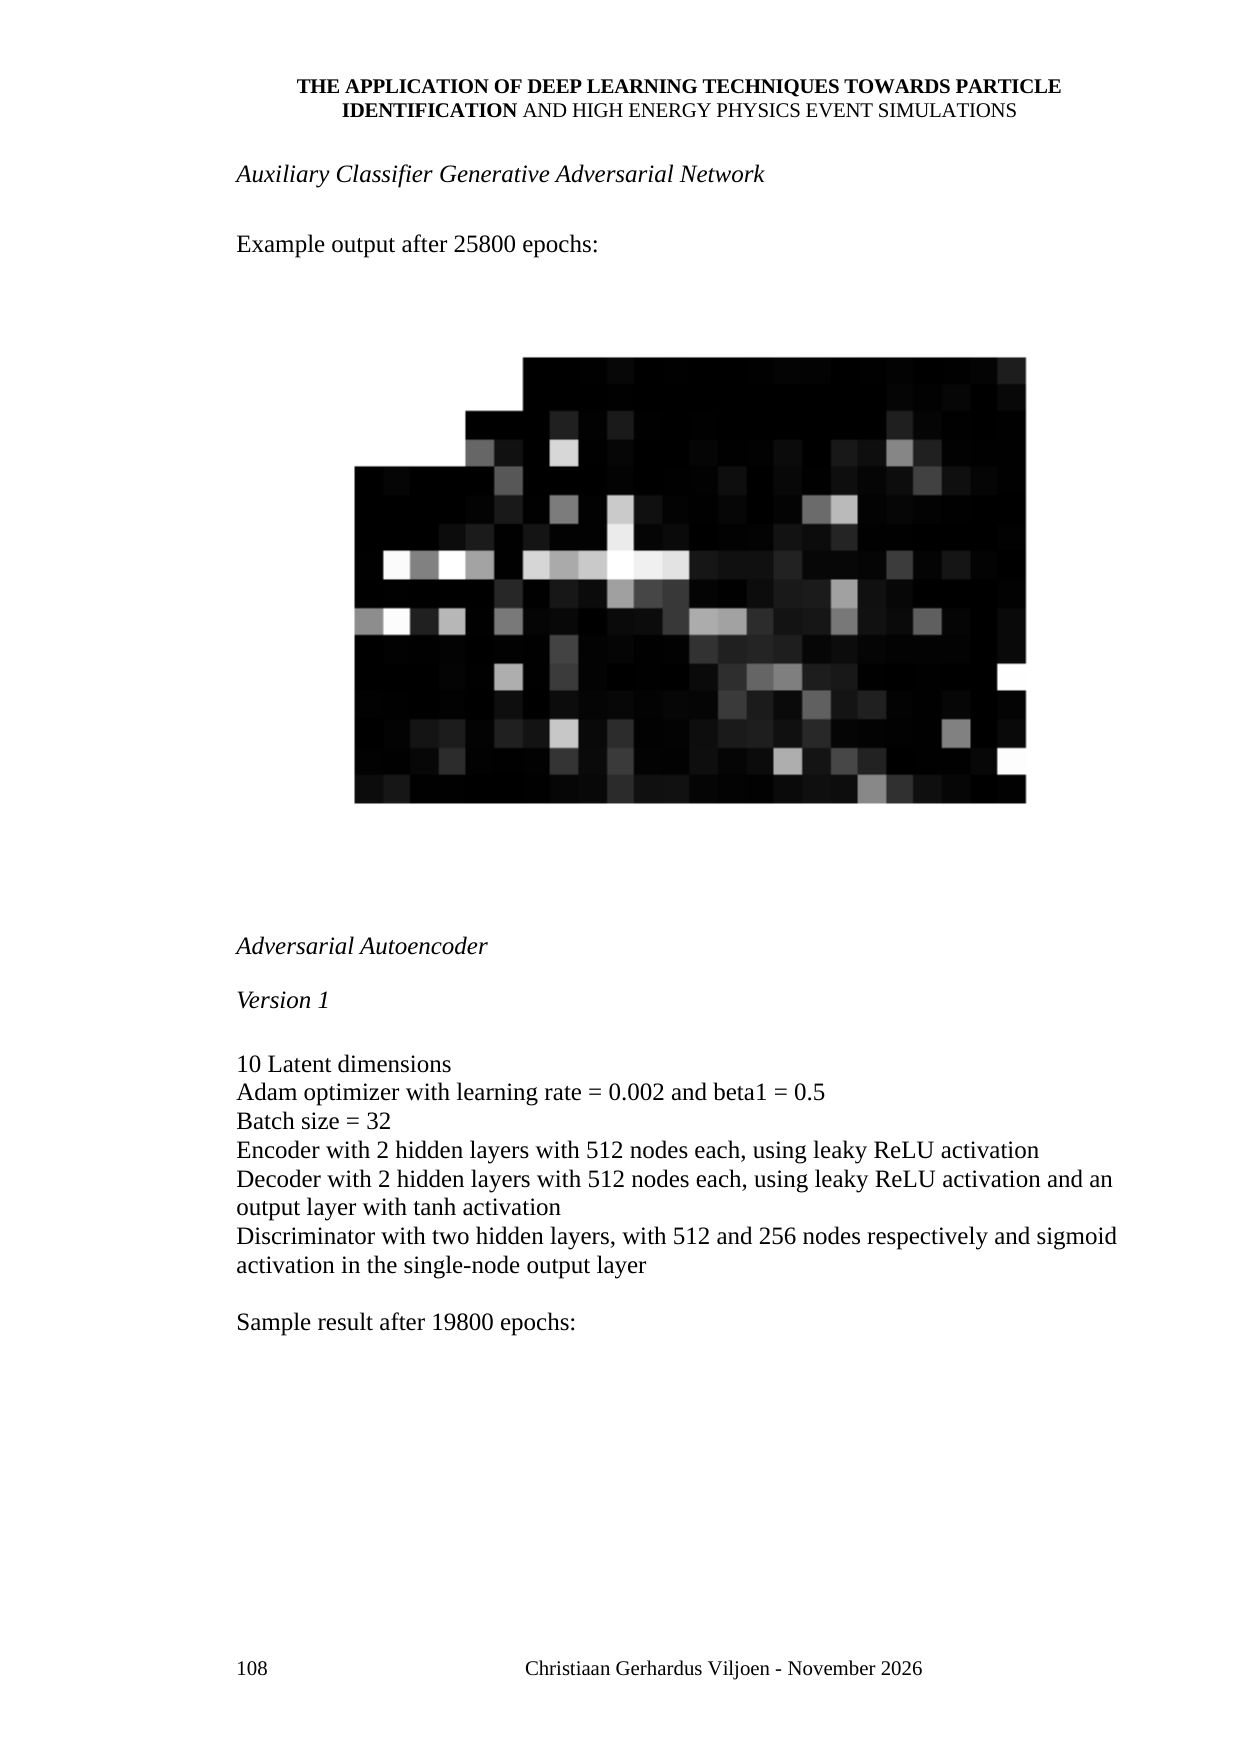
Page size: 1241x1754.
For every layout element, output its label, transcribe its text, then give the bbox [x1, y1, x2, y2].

text Encoder with 2 hidden layers with 512 nodes each, using leaky ReLU activation [236, 1135, 1122, 1164]
text Example output after 25800 epochs: [236, 229, 1122, 258]
subtitle Version 1 [236, 985, 1122, 1014]
picture [236, 287, 1123, 878]
subtitle Auxiliary Classifier Generative Adversarial Network [236, 159, 1122, 188]
subtitle Adversarial Autoencoder [236, 931, 1122, 960]
text Adam optimizer with learning rate = 0.002 and beta1 = 0.5 [236, 1077, 1122, 1106]
text Discriminator with two hidden layers, with 512 and 256 nodes respectively and sigmoid activation in the single-node output layer [236, 1221, 1122, 1279]
text Sample result after 19800 epochs: [236, 1307, 1122, 1336]
text 10 Latent dimensions [236, 1049, 1122, 1077]
text Decoder with 2 hidden layers with 512 nodes each, using leaky ReLU activation and an output layer with tanh activation [236, 1164, 1122, 1221]
text Batch size = 32 [236, 1106, 1122, 1135]
